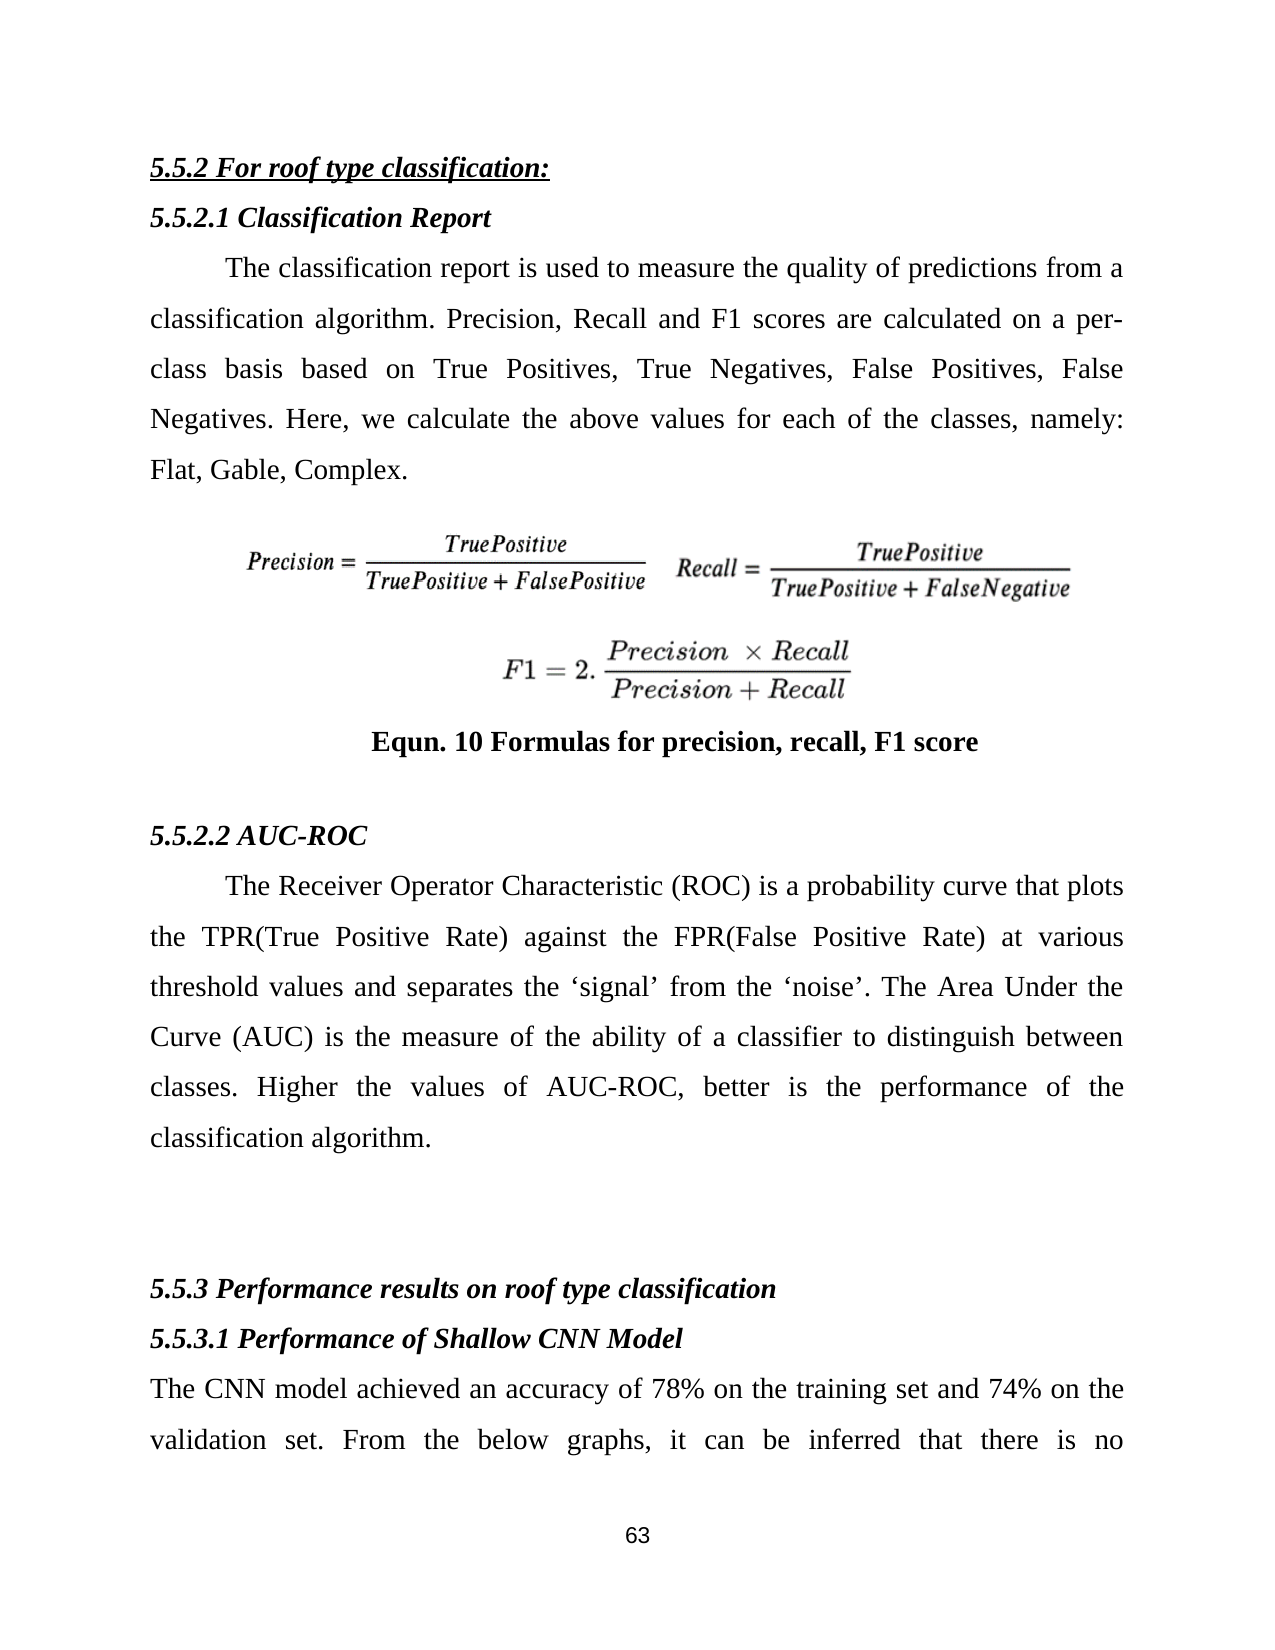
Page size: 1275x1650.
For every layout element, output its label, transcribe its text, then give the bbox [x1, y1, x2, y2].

text 5.5.3 Performance results on roof type classification [150, 1271, 1125, 1304]
text 5.5.2.1 Classification Report [150, 200, 1125, 234]
text 5.5.2.2 AUC-ROC [150, 818, 1125, 852]
text The Receiver Operator Characteristic (ROC) is a probability curve that plots the TPR(True Positive Rate) against the FPR(False Positive Rate) at various threshold values and separates the ‘signal’ from the ‘noise’. The Area Under the Curve (AUC) is the measure of the ability of a classifier to distinguish between classes. Higher the values of AUC-ROC, better is the performance of the classification algorithm. [150, 868, 1125, 1153]
picture [491, 630, 859, 712]
picture [225, 502, 662, 614]
text The classification report is used to measure the quality of predictions from a classification algorithm. Precision, Recall and F1 scores are calculated on a per-class basis based on True Positives, True Negatives, False Positives, False Negatives. Here, we calculate the above values for each of the classes, namely: Flat, Gable, Complex. [150, 251, 1125, 485]
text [150, 1371, 1125, 1455]
text 5.5.3.1 Performance of Shallow CNN Model [150, 1321, 1125, 1355]
text 5.5.2 For roof type classification: [150, 150, 1125, 183]
text Equn. 10 Formulas for precision, recall, F1 score [150, 724, 1125, 758]
picture [668, 519, 1083, 614]
